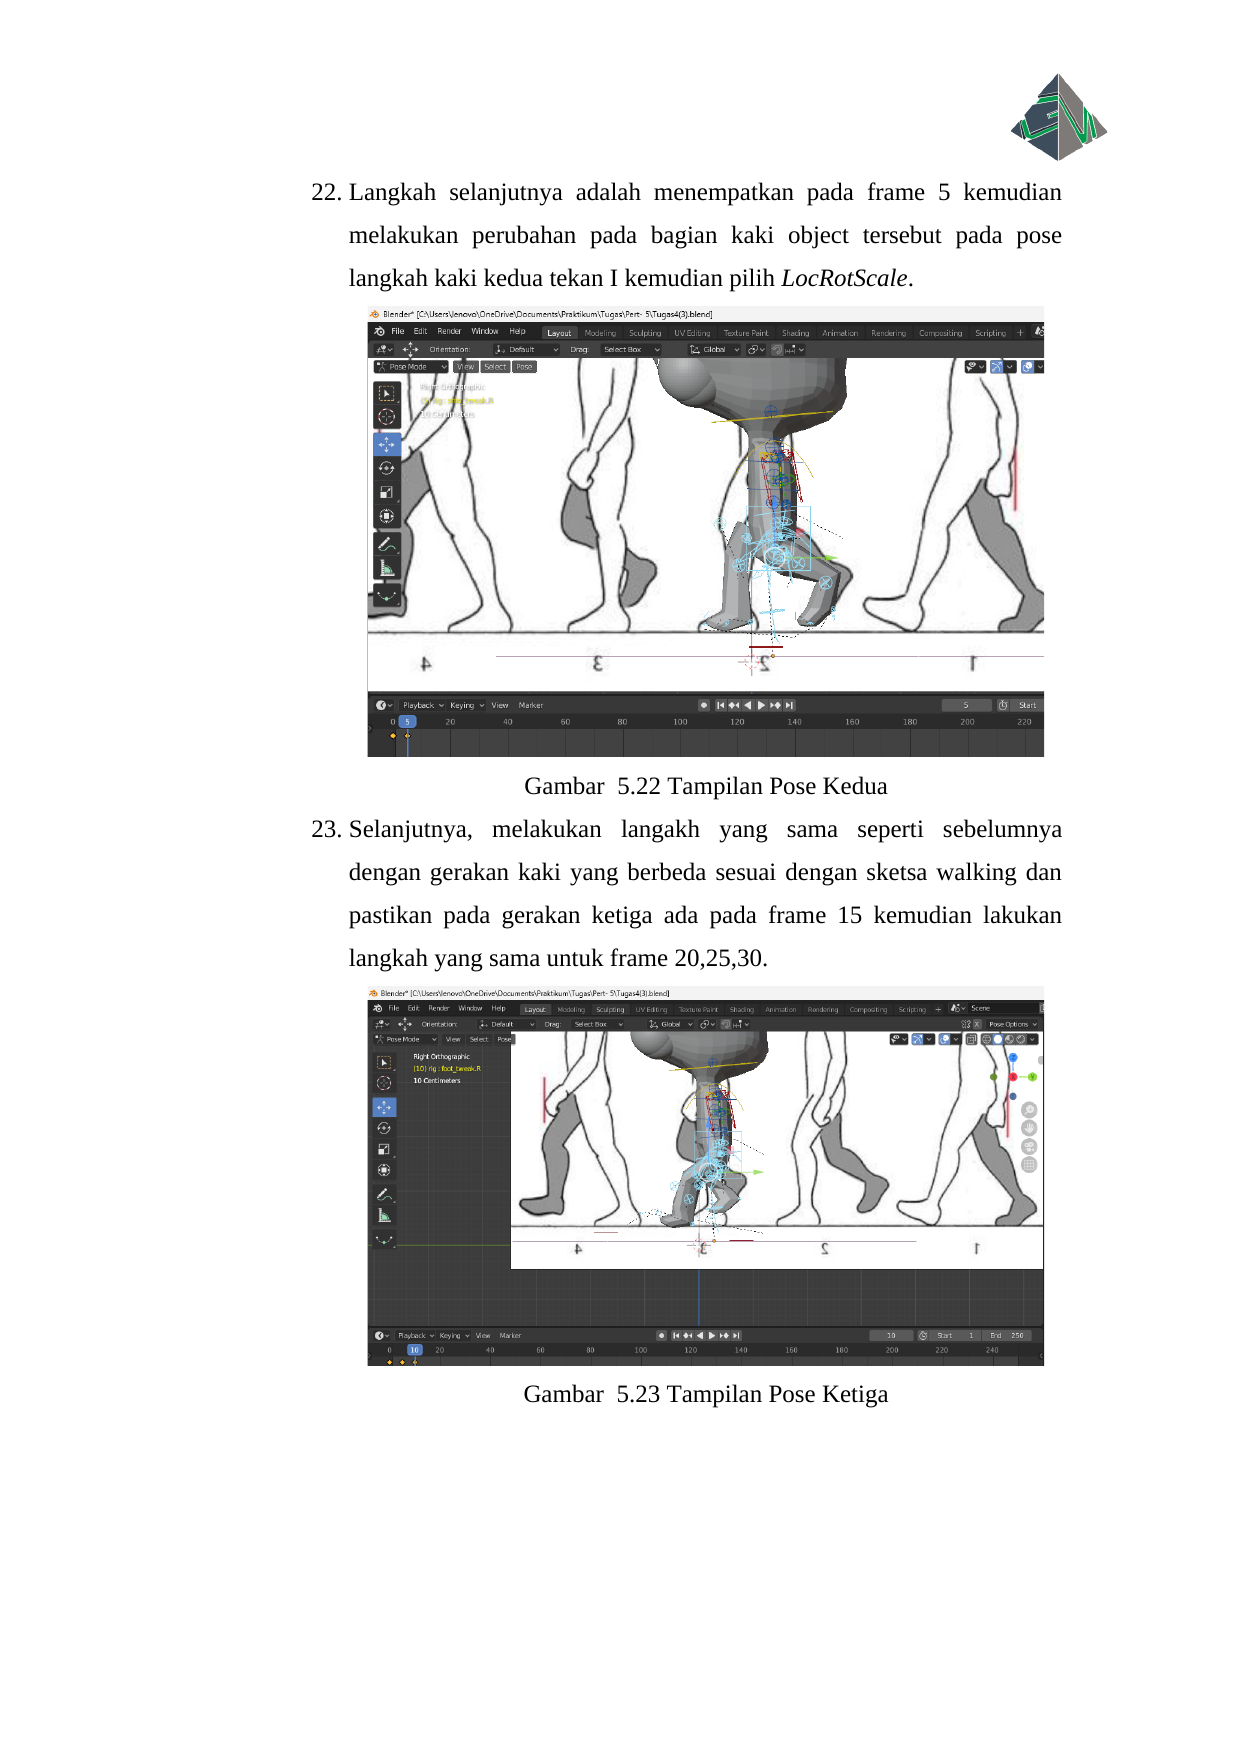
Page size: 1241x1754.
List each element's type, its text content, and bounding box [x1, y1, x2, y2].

subtitle 5.23 Tampilan Pose Ketiga [349, 1379, 1063, 1408]
subtitle 5.22 Tampilan Pose Kedua [349, 771, 1063, 800]
picture [367, 986, 1045, 1366]
list Selanjutnya, melakukan langakh yang sama seperti sebelumnya dengan gerakan kaki yang berbeda sesuai dengan sketsa walking dan pastikan pada gerakan ketiga ada pada frame 15 kemudian lakukan langkah yang sama untuk frame 20,25,30. [311, 814, 1063, 972]
list Langkah selanjutnya adalah menempatkan pada frame 5 kemudian melakukan perubahan pada bagian kaki object tersebut pada pose langkah kaki kedua tekan I kemudian pilih LocRotScale. [311, 177, 1063, 292]
picture [367, 306, 1045, 757]
picture [1010, 73, 1108, 161]
